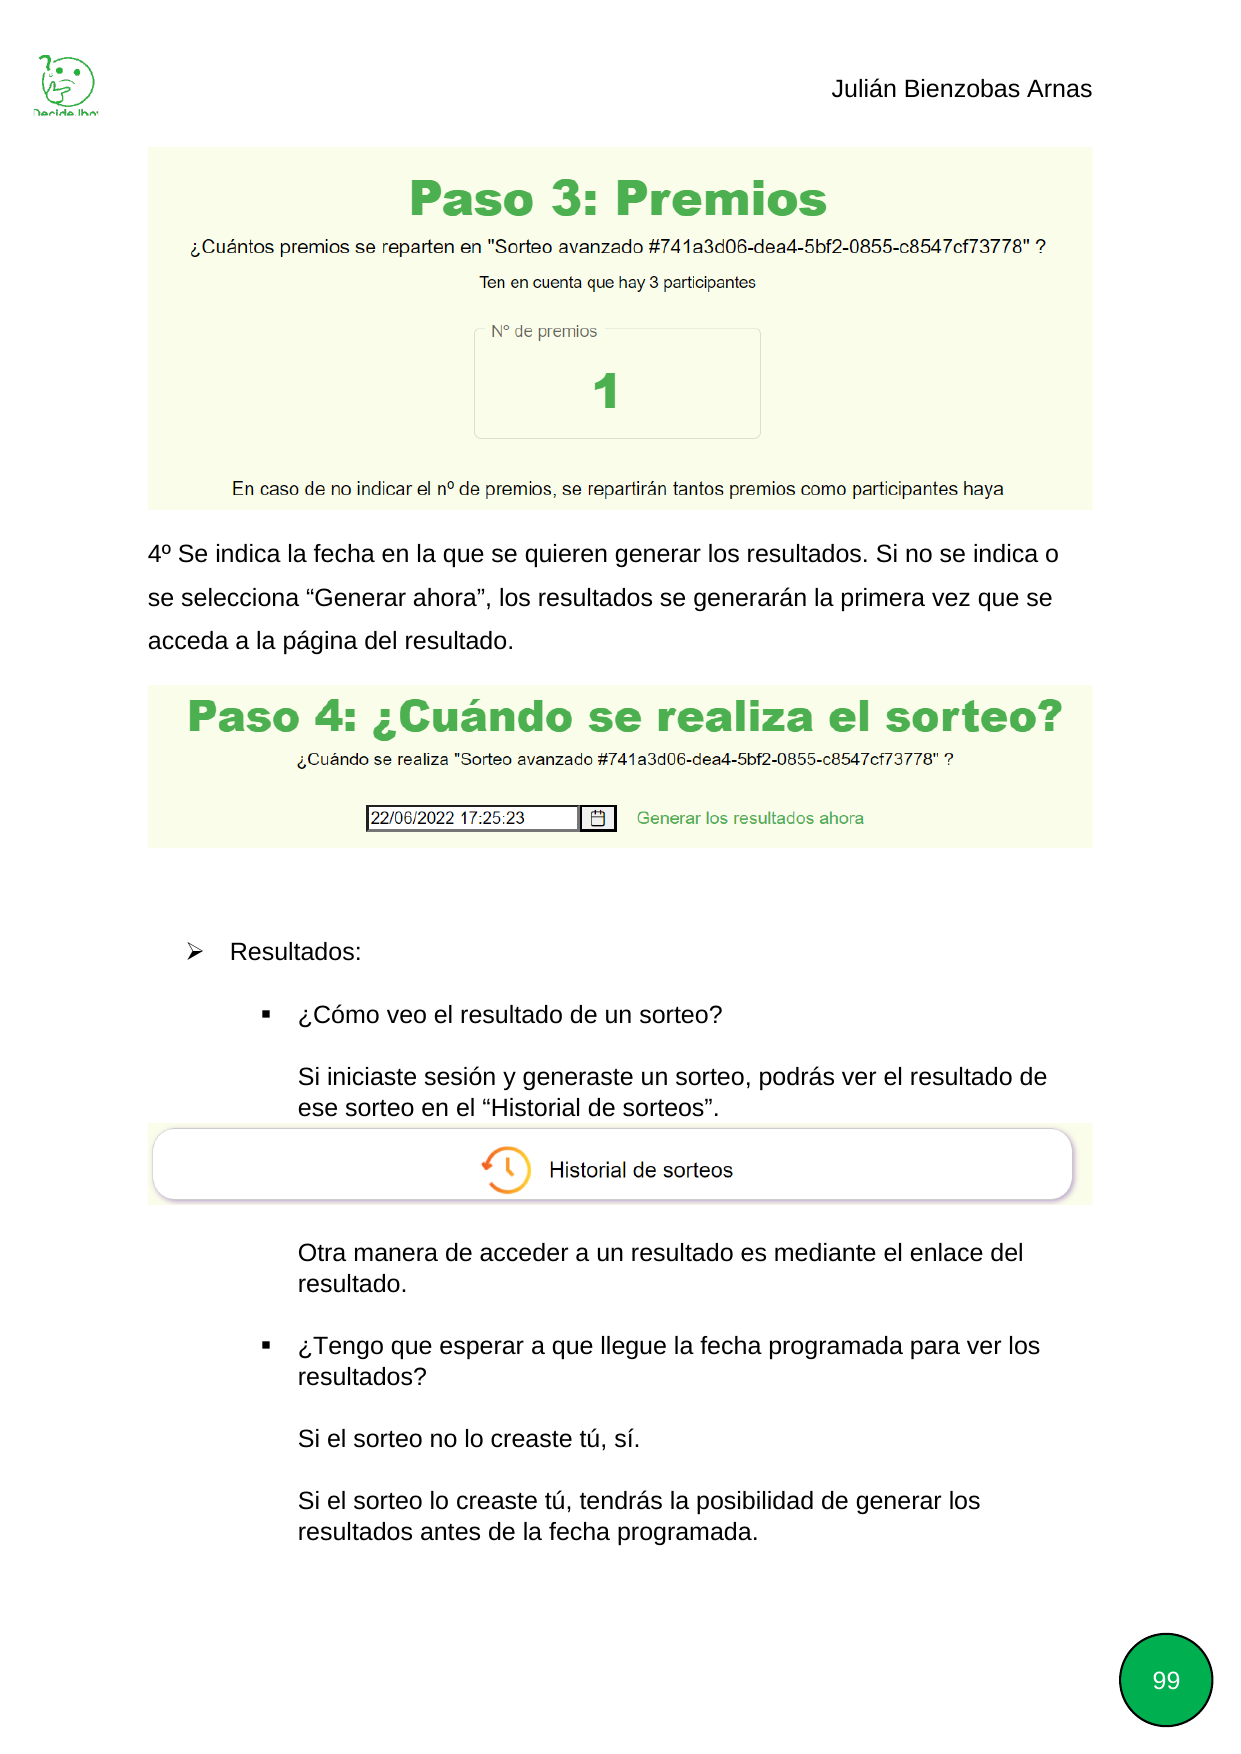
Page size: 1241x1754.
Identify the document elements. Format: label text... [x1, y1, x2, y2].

list ¿Cómo veo el resultado de un sorteo? [260, 999, 1092, 1028]
list Resultados: [185, 937, 1092, 966]
list Otra manera de acceder a un resultado es mediante el enlace del resultado. [298, 1238, 1092, 1297]
list Si iniciaste sesión y generaste un sorteo, podrás ver el resultado de ese sorteo en el “Historial de sorteos”. [298, 1062, 1092, 1122]
list ¿Tengo que esperar a que llegue la fecha programada para ver los resultados? [260, 1331, 1092, 1391]
list Si el sorteo no lo creaste tú, sí. [298, 1424, 1092, 1453]
text 4º Se indica la fecha en la que se quieren generar los resultados. Si no se indica o se selecciona “Generar ahora”, los resultados se generarán la primera vez que se acceda a la página del resultado. [148, 539, 1092, 654]
picture [147, 1123, 1093, 1205]
list Si el sorteo lo creaste tú, tendrás la posibilidad de generar los resultados antes de la fecha programada. [298, 1486, 1092, 1546]
picture [32, 55, 99, 114]
picture [147, 685, 1093, 848]
picture [147, 147, 1093, 510]
